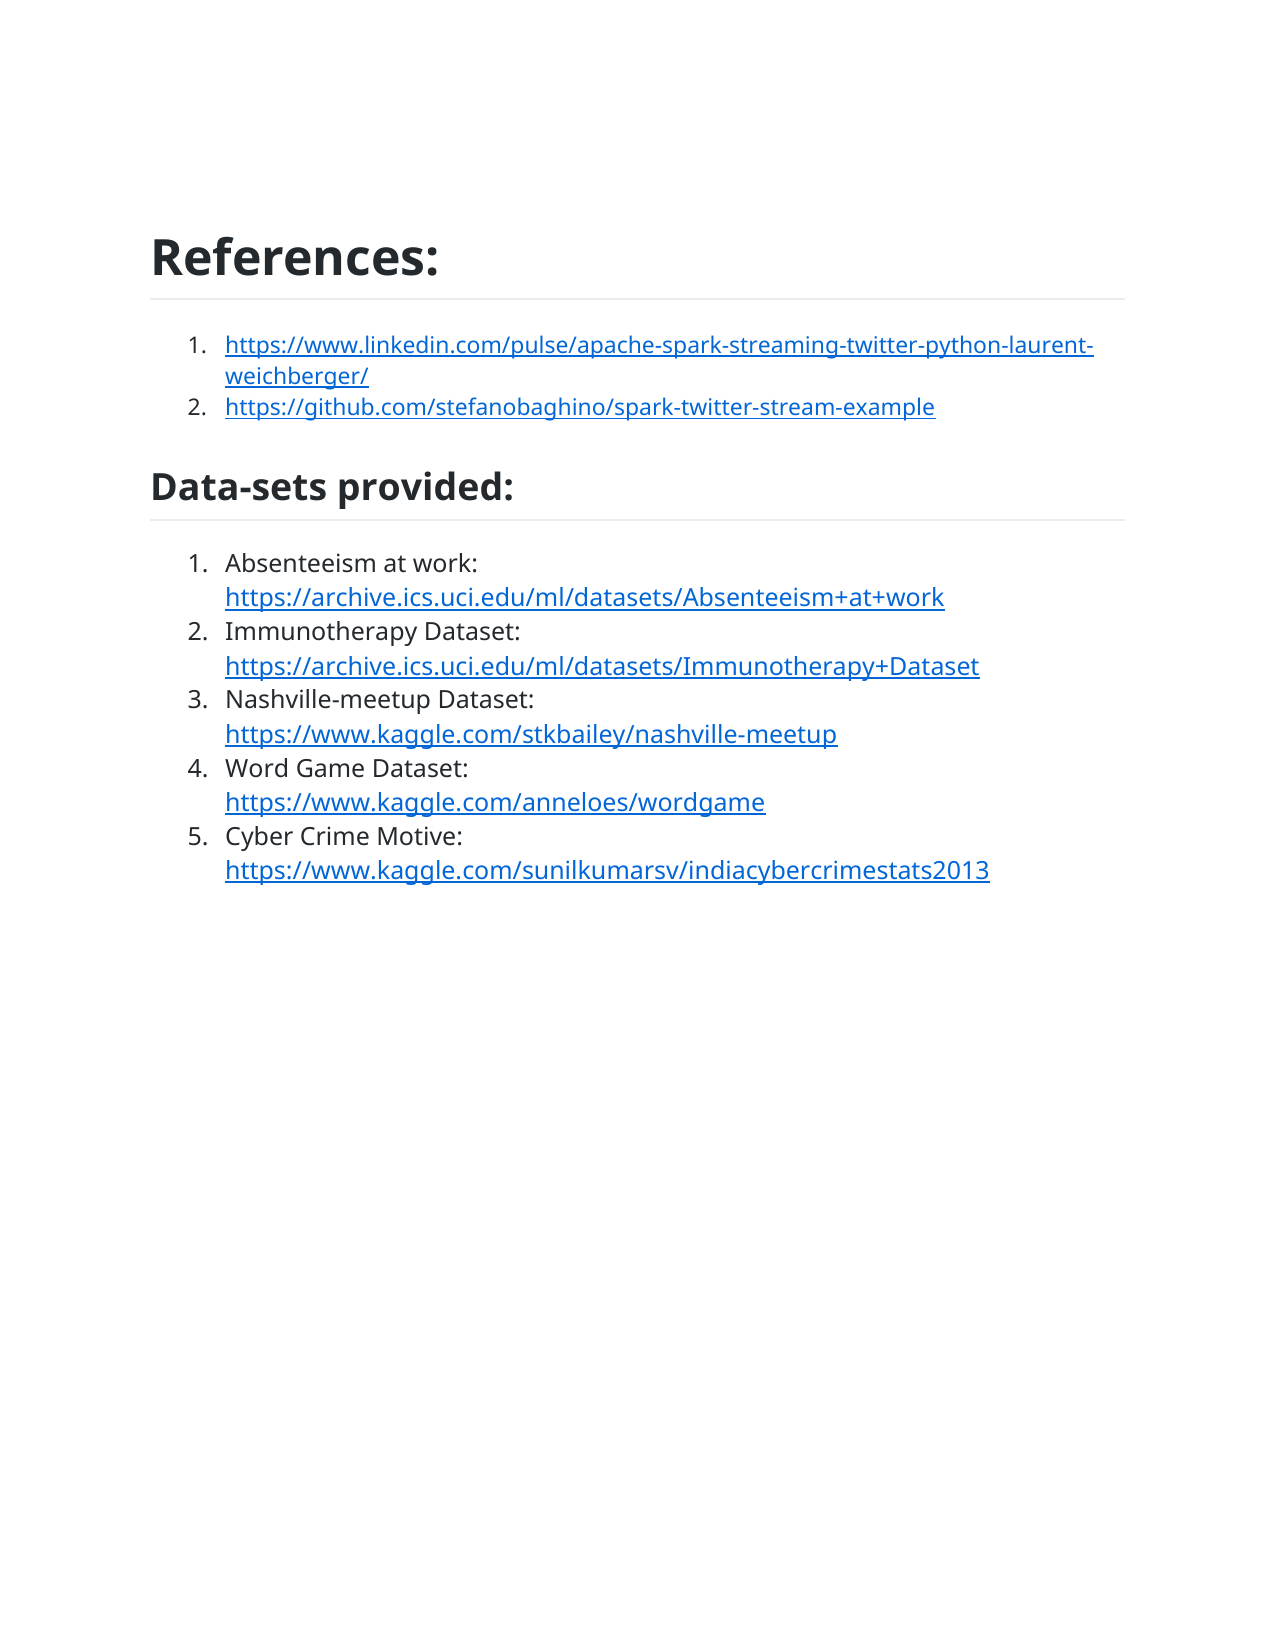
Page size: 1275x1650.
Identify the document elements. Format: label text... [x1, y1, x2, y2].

list Cyber Crime Motive: https://www.kaggle.com/sunilkumarsv/indiacybercrimestats2013 [187, 818, 1125, 887]
list Nashville-meetup Dataset: https://www.kaggle.com/stkbailey/nashville-meetup [187, 682, 1125, 750]
subtitle Data-sets provided: [150, 460, 1125, 519]
list Absenteeism at work: https://archive.ics.uci.edu/ml/datasets/Absenteeism+at+work [187, 546, 1125, 614]
list Immunotherapy Dataset: https://archive.ics.uci.edu/ml/datasets/Immunotherapy+Dataset [187, 614, 1125, 682]
list Word Game Dataset: https://www.kaggle.com/anneloes/wordgame [187, 750, 1125, 818]
subtitle References: [150, 222, 1125, 298]
list https://www.linkedin.com/pulse/apache-spark-streaming-twitter-python-laurent-weichberger/ [187, 329, 1125, 391]
list https://github.com/stefanobaghino/spark-twitter-stream-example [187, 391, 1125, 422]
